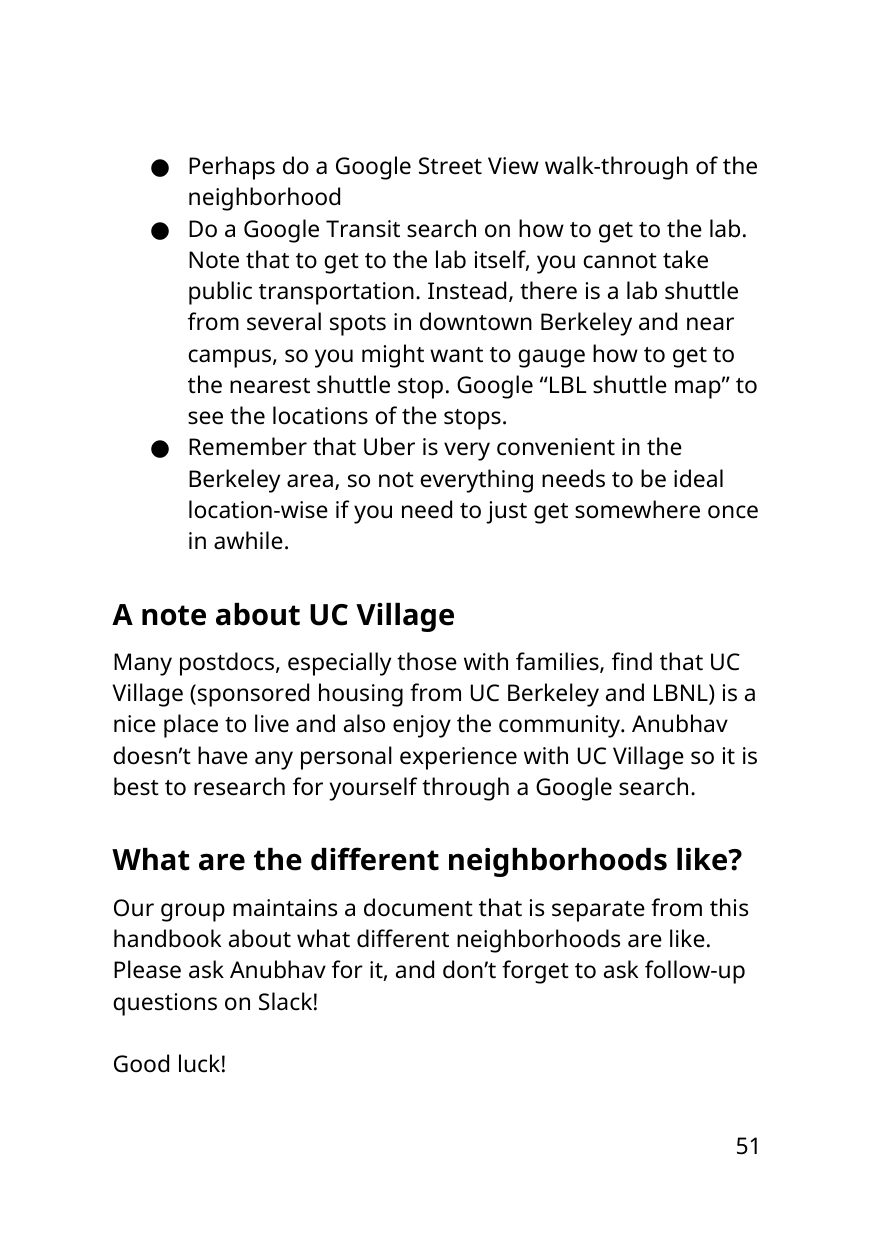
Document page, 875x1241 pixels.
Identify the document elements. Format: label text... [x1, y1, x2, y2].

subtitle What are the different neighborhoods like? [112, 840, 762, 879]
subtitle A note about UC Village [112, 594, 762, 633]
text Our group maintains a document that is separate from this handbook about what different neighborhoods are like. Please ask Anubhav for it, and don’t forget to ask follow-up questions on Slack! Good luck! [112, 892, 762, 1079]
list Remember that Uber is very convenient in the Berkeley area, so not everything needs to be ideal location-wise if you need to just get somewhere once in awhile. [150, 431, 762, 556]
text Many postdocs, especially those with families, find that UC Village (sponsored housing from UC Berkeley and LBNL) is a nice place to live and also enjoy the community. Anubhav doesn’t have any personal experience with UC Village so it is best to research for yourself through a Google search. [112, 646, 762, 802]
list Perhaps do a Google Street View walk-through of the neighborhood [150, 150, 762, 212]
list Do a Google Transit search on how to get to the lab. Note that to get to the lab itself, you cannot take public transportation. Instead, there is a lab shuttle from several spots in downtown Berkeley and near campus, so you might want to gauge how to get to the nearest shuttle stop. Google “LBL shuttle map” to see the locations of the stops. [150, 212, 762, 431]
